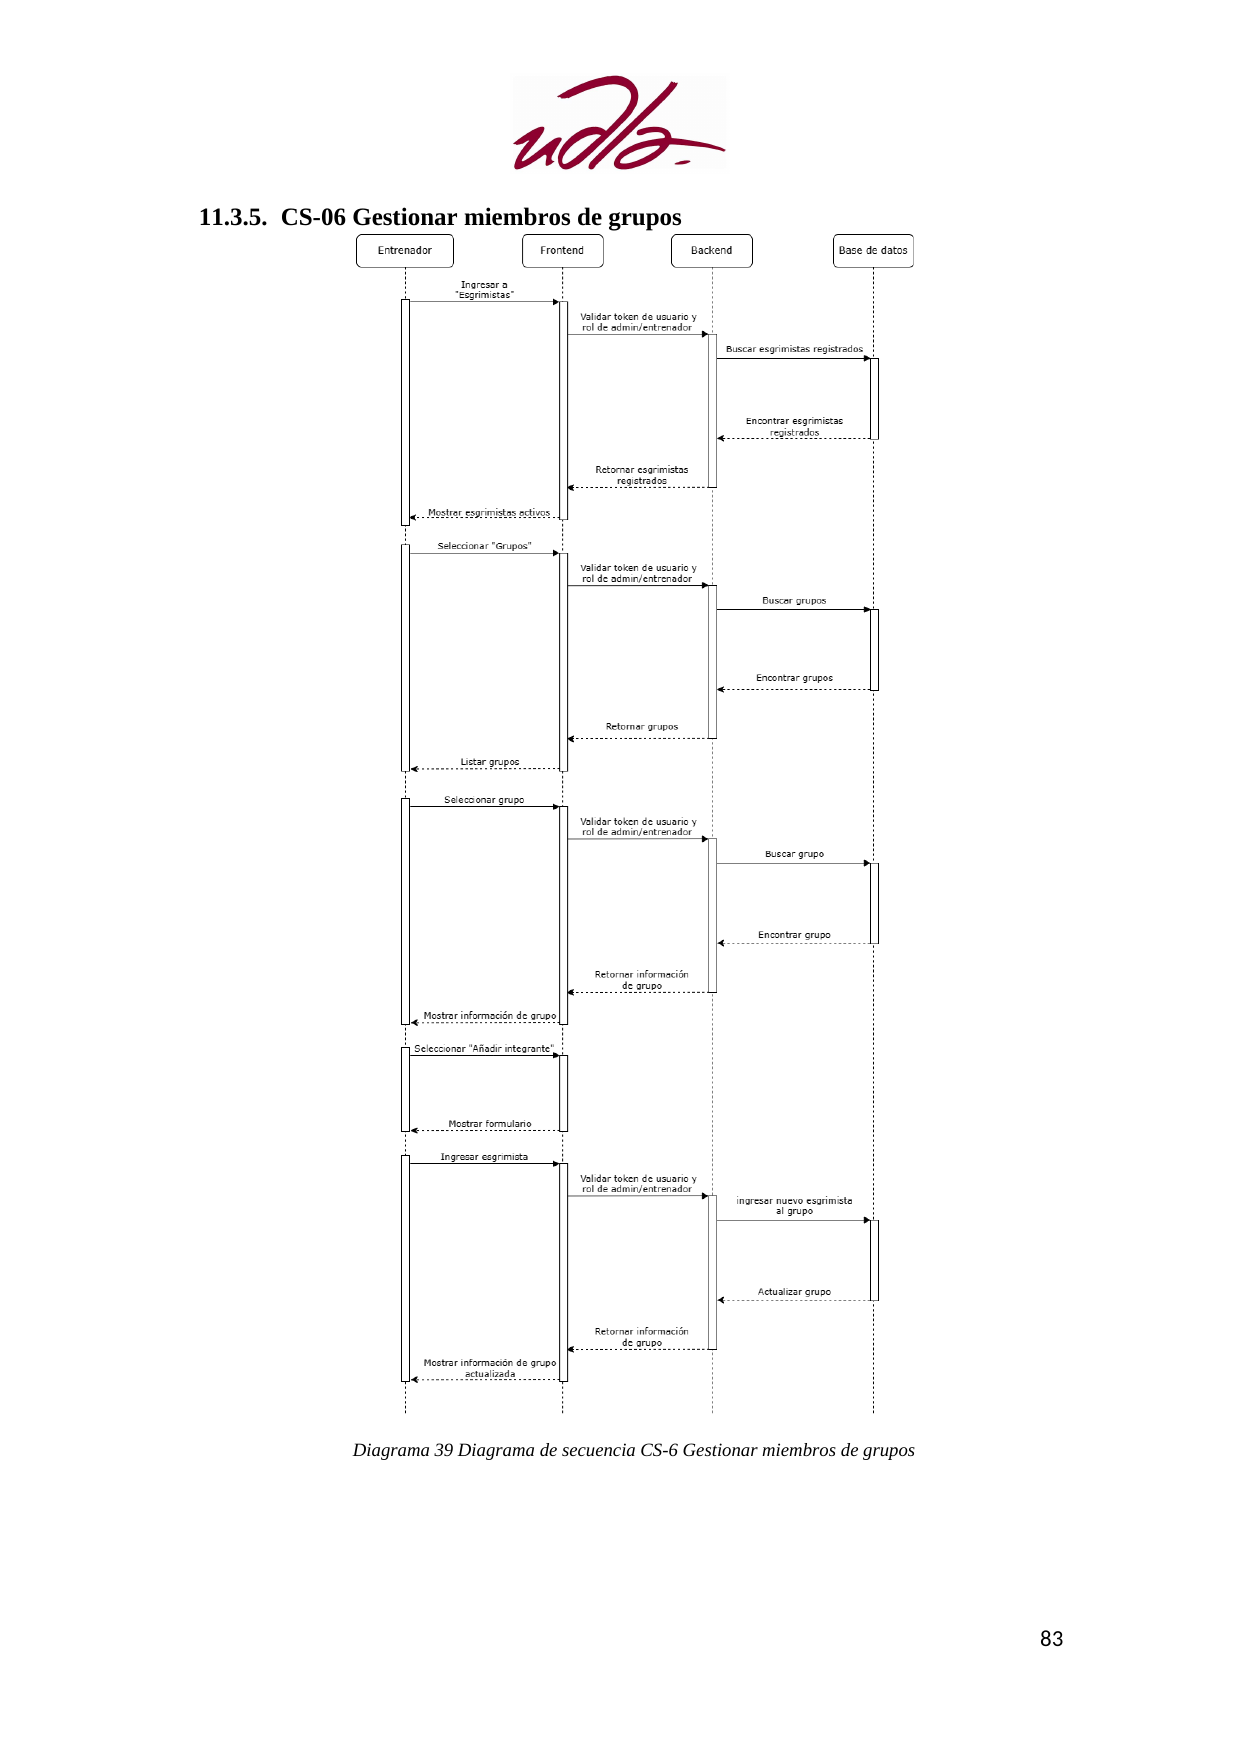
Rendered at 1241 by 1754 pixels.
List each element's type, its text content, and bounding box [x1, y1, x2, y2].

subtitle CS-06 Gestionar miembros de grupos [198, 202, 1063, 230]
picture [356, 234, 914, 1414]
text Diagrama 39 Diagrama de secuencia CS-6 Gestionar miembros de grupos [207, 1439, 1063, 1461]
picture [509, 73, 731, 174]
